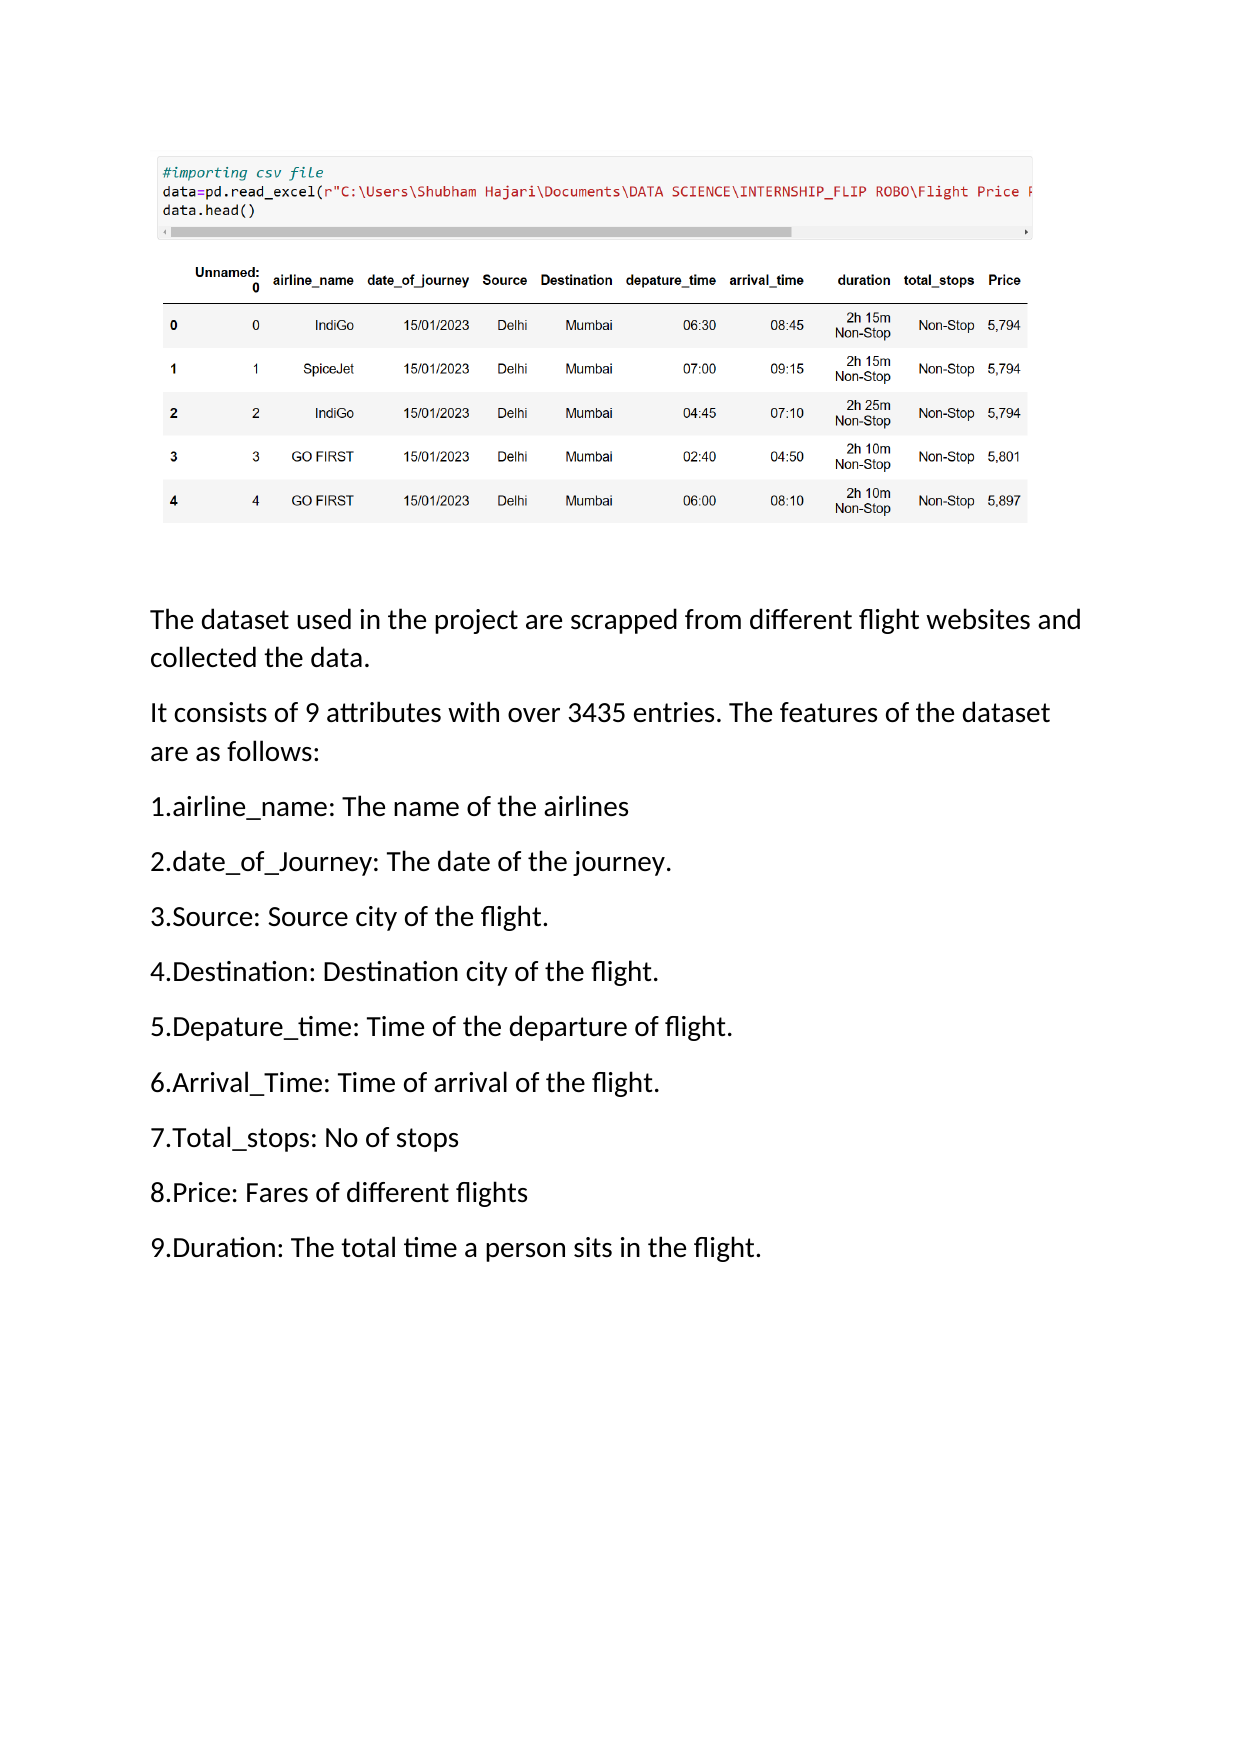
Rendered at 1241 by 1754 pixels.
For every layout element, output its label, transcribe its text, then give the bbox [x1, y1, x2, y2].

text 2.date_of_Journey: The date of the journey. [150, 843, 1090, 879]
text It consists of 9 attributes with over 3435 entries. The features of the dataset are as follows: [150, 694, 1090, 769]
text 3.Source: Source city of the flight. [150, 898, 1090, 934]
picture [150, 150, 1033, 527]
text The dataset used in the project are scrapped from different flight websites and collected the data. [150, 601, 1090, 675]
text 5.Depature_time: Time of the departure of flight. [150, 1008, 1090, 1044]
text 8.Price: Fares of different flights [150, 1174, 1090, 1209]
text 9.Duration: The total time a person sits in the flight. [150, 1229, 1090, 1264]
text 7.Total_stops: No of stops [150, 1119, 1090, 1154]
text 6.Arrival_Time: Time of arrival of the flight. [150, 1064, 1090, 1099]
text 1.airline_name: The name of the airlines [150, 788, 1090, 824]
text 4.Destination: Destination city of the flight. [150, 953, 1090, 989]
